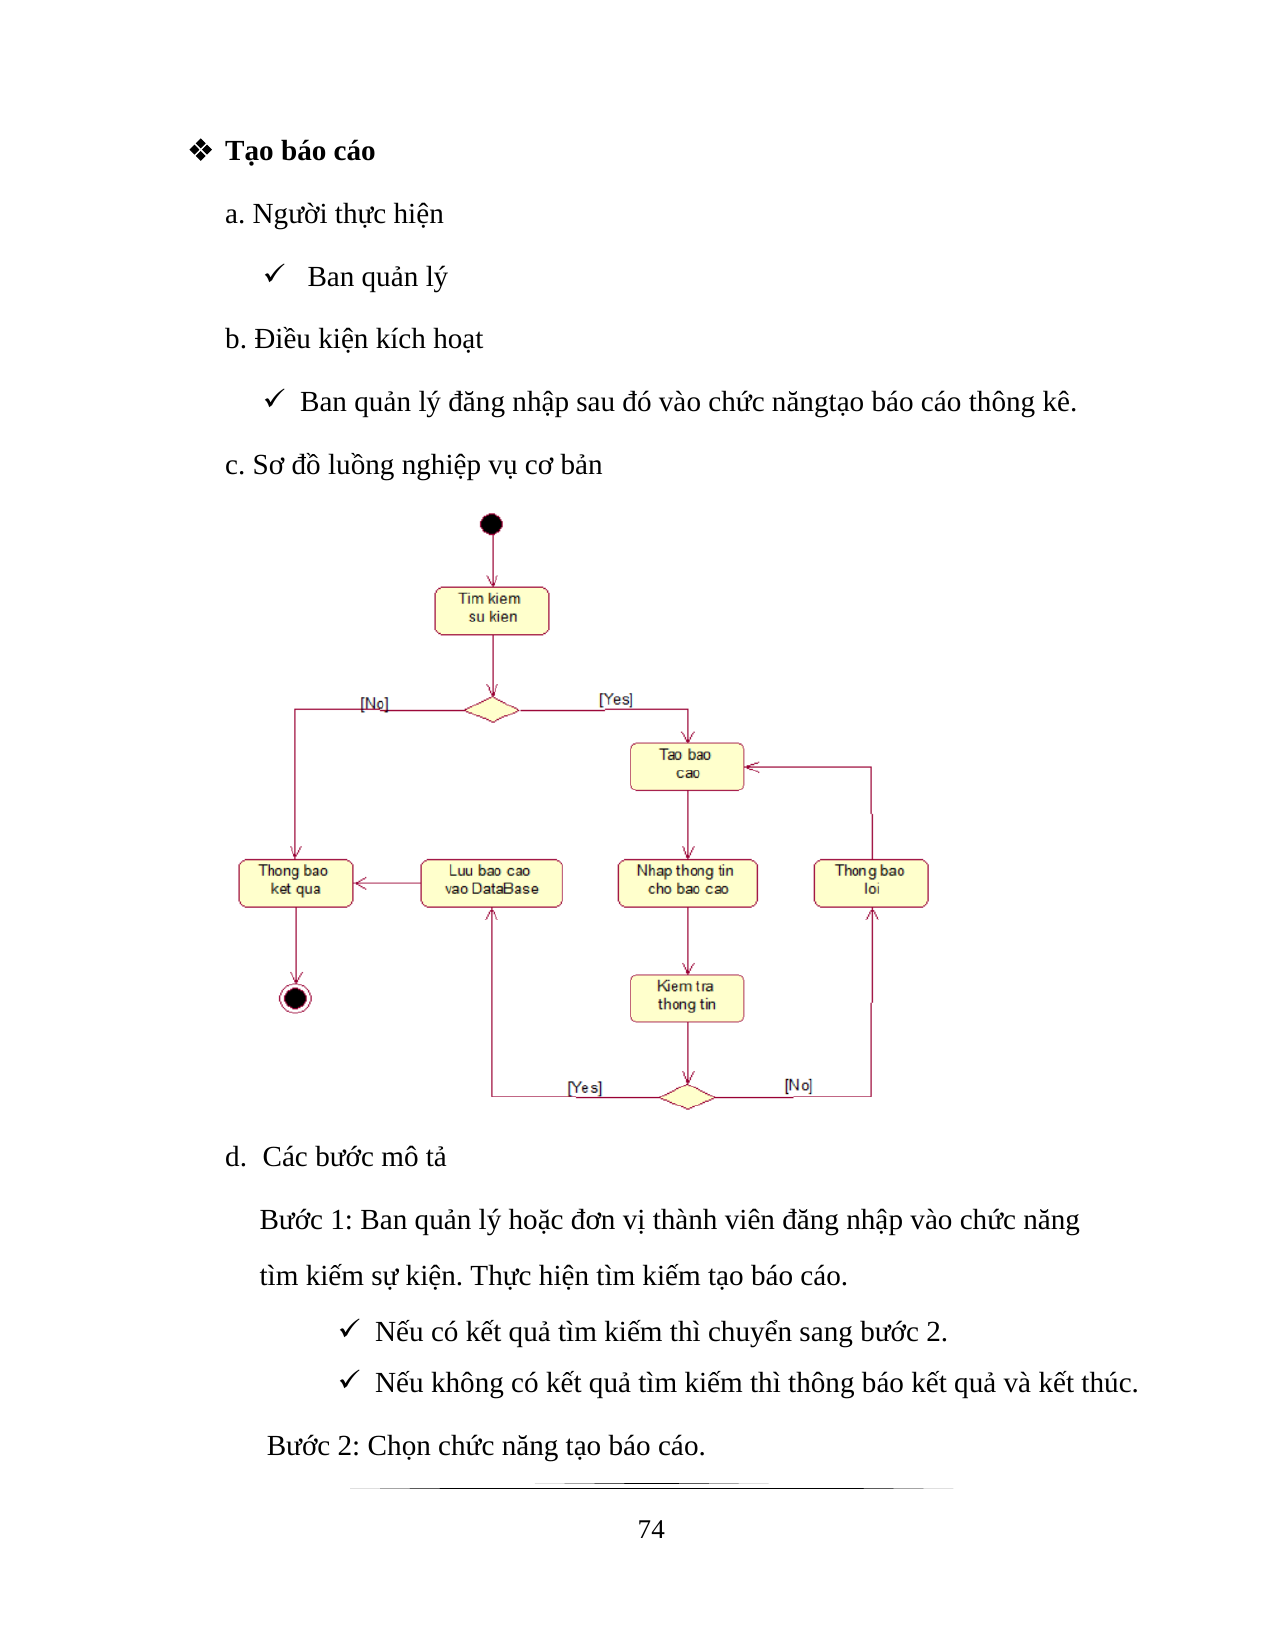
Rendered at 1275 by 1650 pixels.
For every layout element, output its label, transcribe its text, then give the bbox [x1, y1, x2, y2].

list Các bước mô tả [225, 1139, 1152, 1173]
list Tạo báo cáo [187, 133, 1152, 167]
text Bước 2: Chọn chức năng tạo báo cáo. [150, 1428, 1152, 1461]
picture [225, 510, 946, 1124]
text a. Người thực hiện [225, 196, 1152, 229]
text tìm kiếm sự kiện. Thực hiện tìm kiếm tạo báo cáo. [150, 1258, 1152, 1292]
list Ban quản lý [262, 259, 1152, 292]
text b. Điều kiện kích hoạt [225, 322, 1152, 355]
list Ban quản lý đăng nhập sau đó vào chức năngtạo báo cáo thông kê. [262, 384, 1152, 418]
list Nếu có kết quả tìm kiếm thì chuyển sang bước 2. [337, 1314, 1152, 1348]
text Bước 1: Ban quản lý hoặc đơn vị thành viên đăng nhập vào chức năng [150, 1202, 1152, 1236]
list Nếu không có kết quả tìm kiếm thì thông báo kết quả và kết thúc. [337, 1365, 1152, 1398]
text c. Sơ đồ luồng nghiệp vụ cơ bản [225, 447, 1152, 481]
